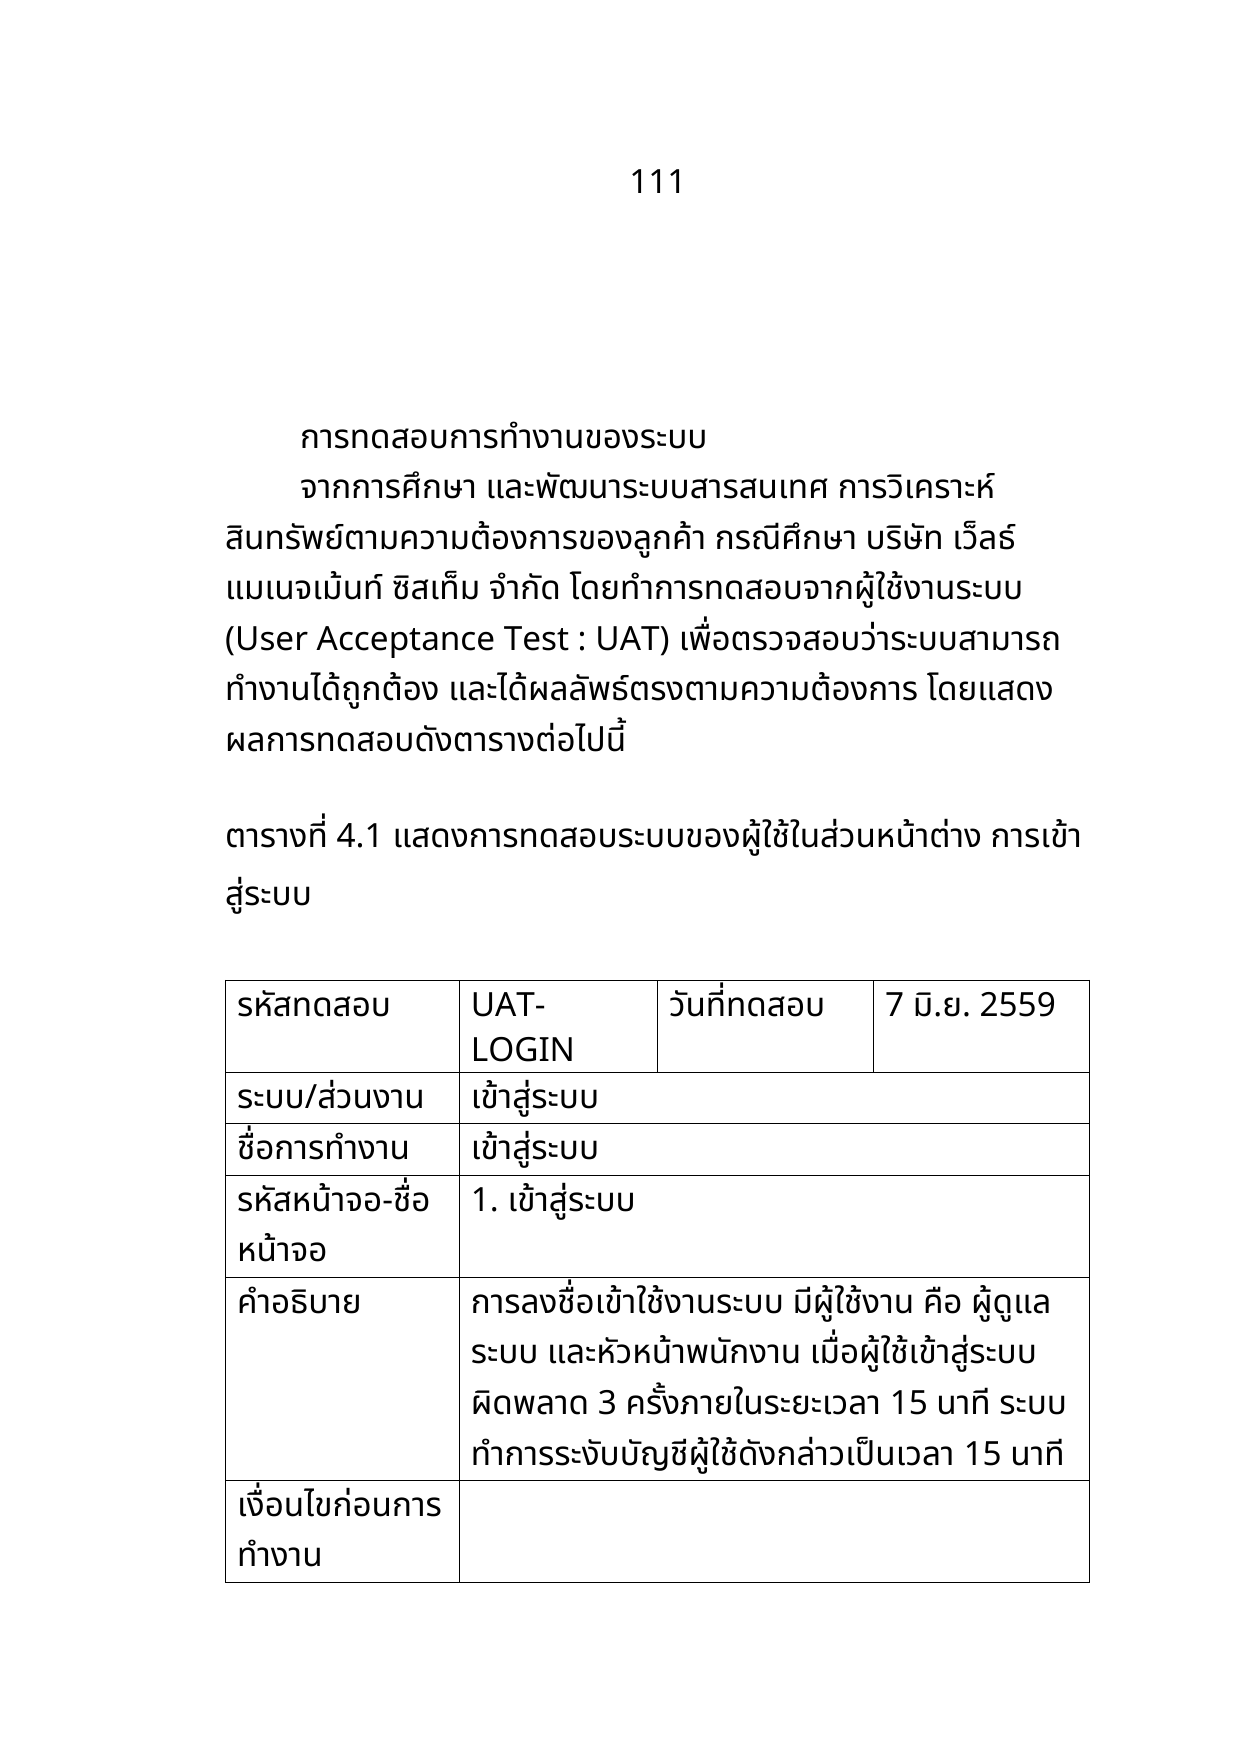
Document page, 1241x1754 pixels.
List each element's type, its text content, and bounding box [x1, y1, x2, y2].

text ตารางที่ 4.1 แสดงการทดสอบระบบของผู้ใช้ในส่วนหน้าต่าง การเข้าสู่ระบบ [225, 811, 1090, 920]
table_cell 1. เข้าสู่ระบบ [460, 1176, 1089, 1277]
table_cell คำอธิบาย [226, 1278, 459, 1480]
table_header วันที่ทดสอบ [658, 981, 873, 1072]
table_header รหัสทดสอบ [226, 981, 459, 1072]
text การทดสอบการทำงานของระบบ [225, 413, 1090, 463]
table_cell รหัสหน้าจอ-ชื่อหน้าจอ [226, 1176, 459, 1277]
table_header UAT-LOGIN [460, 981, 657, 1072]
table_cell ระบบ/ส่วนงาน [226, 1073, 459, 1123]
table_cell ชื่อการทำงาน [226, 1124, 459, 1175]
table_header 7 มิ.ย. 2559 [874, 981, 1089, 1072]
text จากการศึกษา และพัฒนาระบบสารสนเทศ การวิเคราะห์สินทรัพย์ตามความต้องการของลูกค้า กรณีศึกษา บริษัท เว็ลธ์ แมเนจเม้นท์ ซิสเท็ม จำกัด โดยทำการทดสอบจากผู้ใช้งานระบบ (User Acceptance Test : UAT) เพื่อตรวจสอบว่าระบบสามารถทำงานได้ถูกต้อง และได้ผลลัพธ์ตรงตามความต้องการ โดยแสดงผลการทดสอบดังตารางต่อไปนี้ [225, 463, 1090, 766]
table_cell การลงชื่อเข้าใช้งานระบบ มีผู้ใช้งาน คือ ผู้ดูแลระบบ และหัวหน้าพนักงาน เมื่อผู้ใช้เข้าสู่ระบบผิดพลาด 3 ครั้งภายในระยะเวลา 15 นาที ระบบทำการระงับบัญชีผู้ใช้ดังกล่าวเป็นเวลา 15 นาที [460, 1278, 1089, 1480]
table_cell [460, 1481, 1089, 1582]
table_cell เงื่อนไขก่อนการทำงาน [226, 1481, 459, 1582]
table_cell เข้าสู่ระบบ [460, 1073, 1089, 1123]
table_cell เข้าสู่ระบบ [460, 1124, 1089, 1175]
